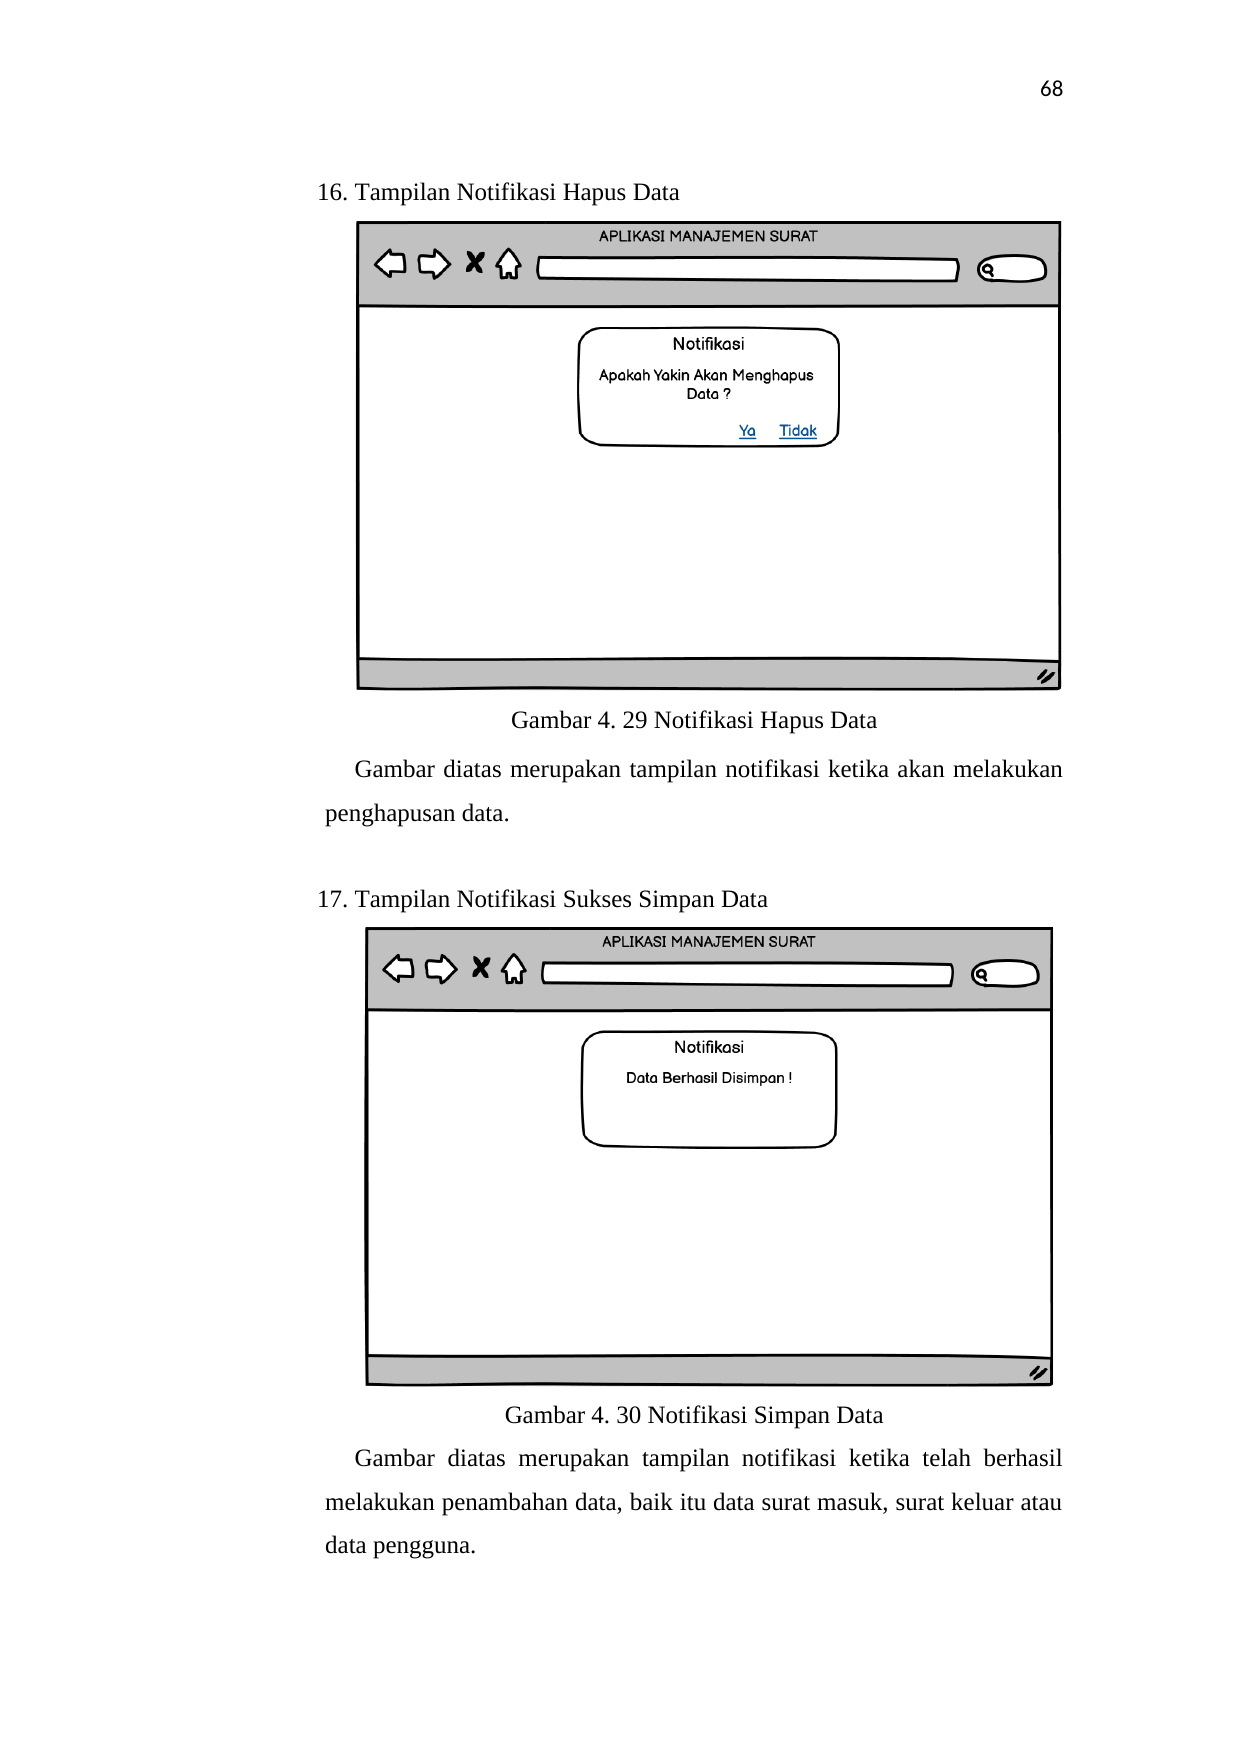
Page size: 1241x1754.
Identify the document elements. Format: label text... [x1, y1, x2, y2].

list Tampilan Notifikasi Hapus Data [317, 177, 1063, 206]
list Tampilan Notifikasi Sukses Simpan Data [317, 884, 1063, 913]
text Gambar 4. 29 Notifikasi Hapus Data [325, 705, 1063, 734]
text Gambar diatas merupakan tampilan notifikasi ketika telah berhasil melakukan penambahan data, baik itu data surat masuk, surat keluar atau data pengguna. [325, 1443, 1063, 1558]
picture [364, 927, 1054, 1387]
text Gambar 4. 30 Notifikasi Simpan Data [325, 1400, 1063, 1429]
text Gambar diatas merupakan tampilan notifikasi ketika akan melakukan penghapusan data. [325, 754, 1063, 826]
picture [355, 220, 1062, 691]
